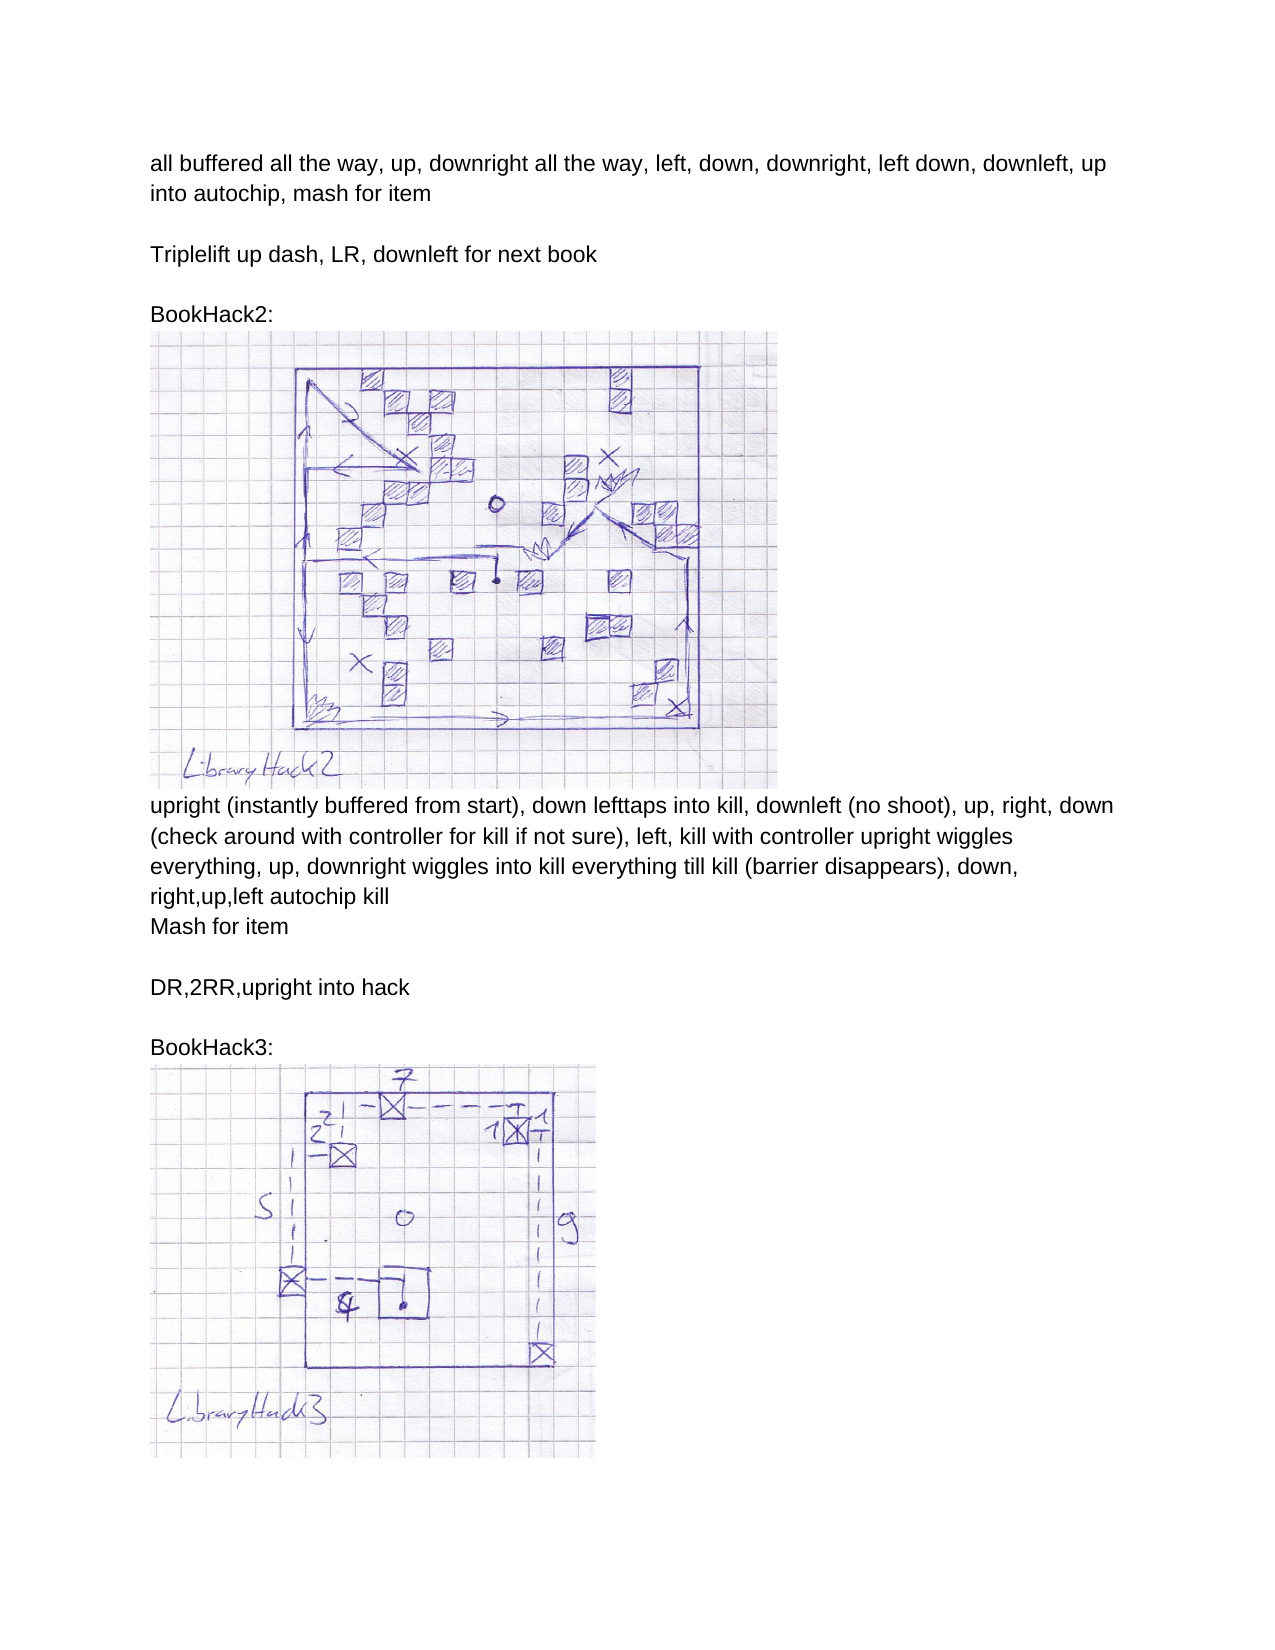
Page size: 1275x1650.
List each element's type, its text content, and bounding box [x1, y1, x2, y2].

text DR,2RR,upright into hack [150, 974, 1125, 1000]
text BookHack3: [150, 1034, 1125, 1061]
text Mash for item [150, 913, 1125, 940]
text BookHack2: [150, 301, 1125, 327]
text all buffered all the way, up, downright all the way, left, down, downright, left down, downleft, up into autochip, mash for item [150, 150, 1125, 207]
picture [150, 1064, 596, 1458]
text upright (instantly buffered from start), down lefttaps into kill, downleft (no shoot), up, right, down (check around with controller for kill if not sure), left, kill with controller upright wiggles everything, up, downright wiggles into kill everything till kill (barrier disappears), down, right,up,left autochip kill [150, 792, 1125, 909]
text Triplelift up dash, LR, downleft for next book [150, 241, 1125, 267]
picture [150, 331, 778, 789]
